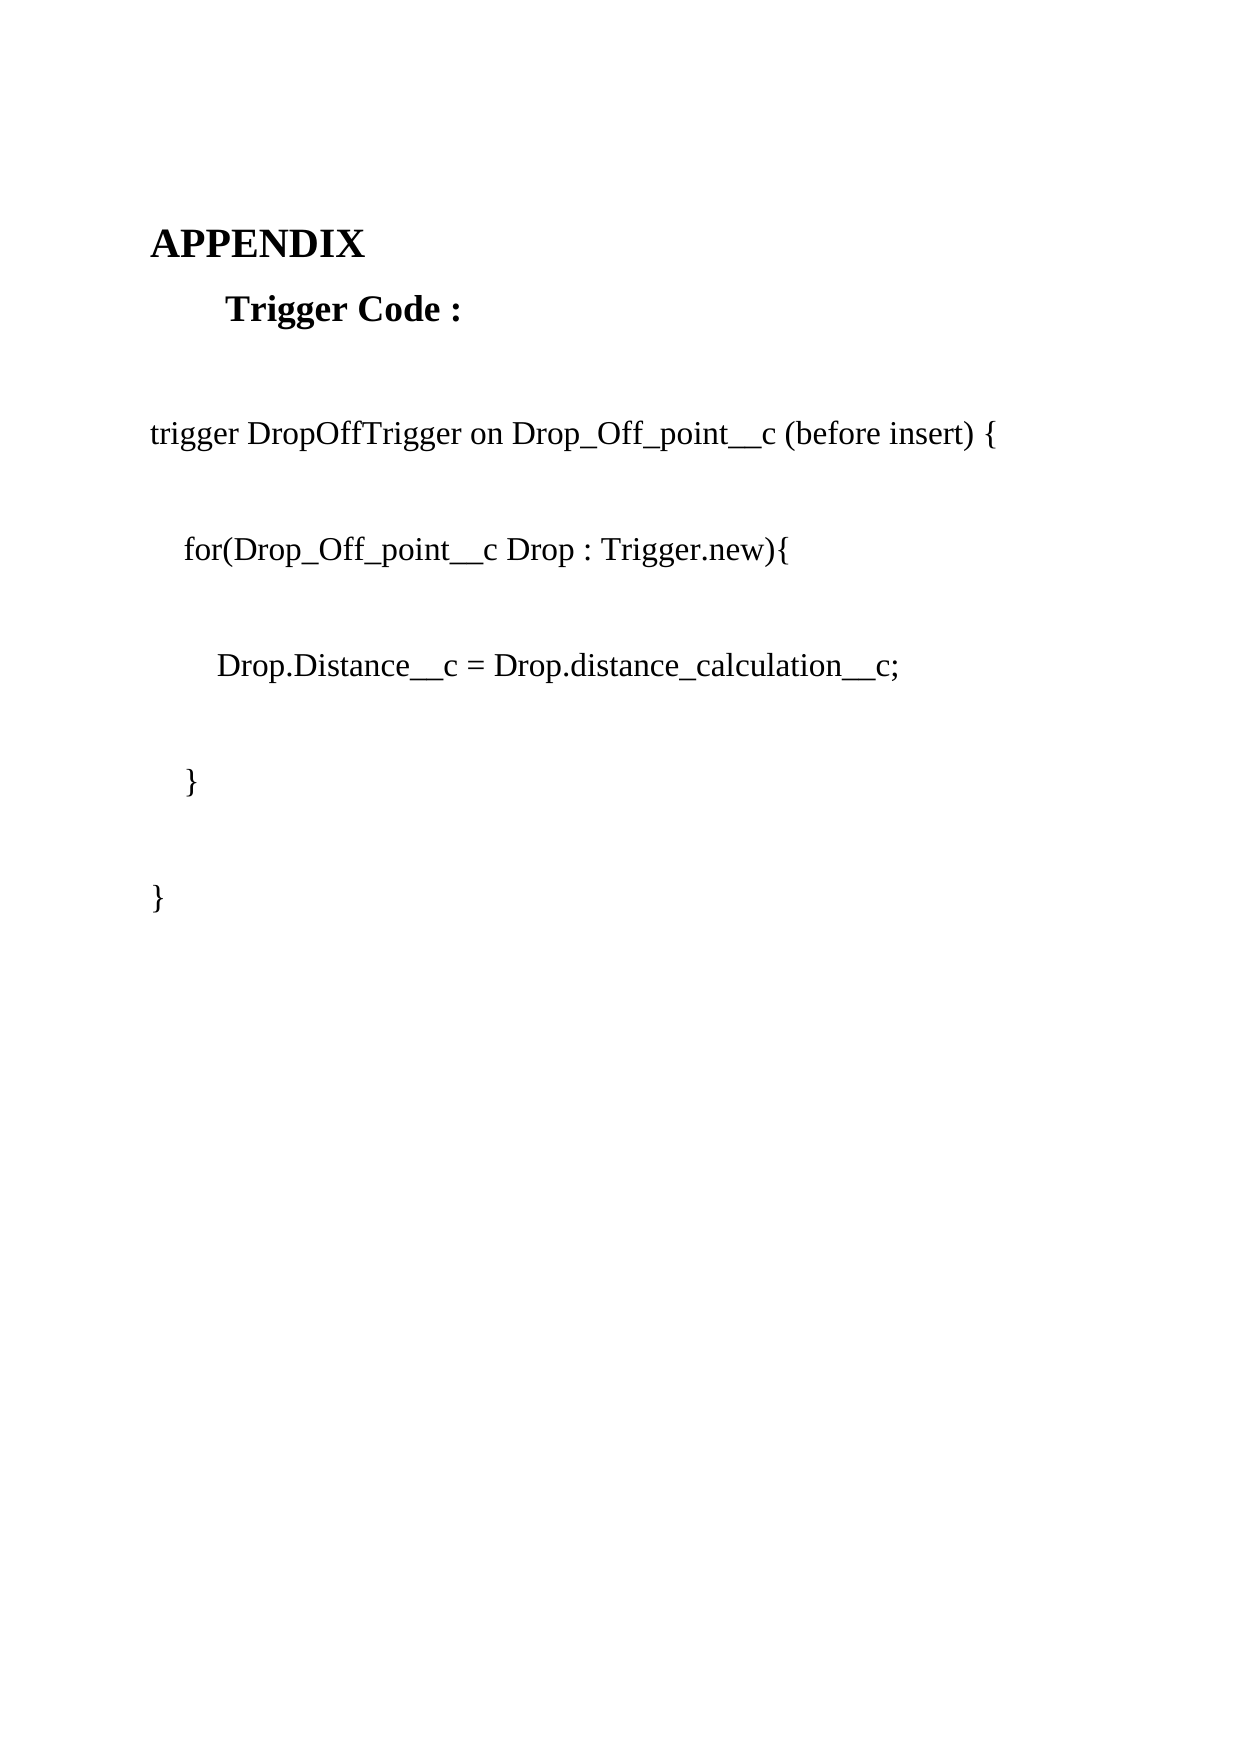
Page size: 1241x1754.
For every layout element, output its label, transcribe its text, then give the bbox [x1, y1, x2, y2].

text } [150, 762, 1090, 800]
text Trigger Code : [150, 287, 1090, 330]
text trigger DropOffTrigger on Drop_Off_point__c (before insert) { [150, 413, 1090, 452]
text } [150, 878, 1090, 916]
text Drop.Distance__c = Drop.distance_calculation__c; [150, 646, 1090, 684]
text APPENDIX [150, 218, 1090, 266]
text for(Drop_Off_point__c Drop : Trigger.new){ [150, 529, 1090, 568]
